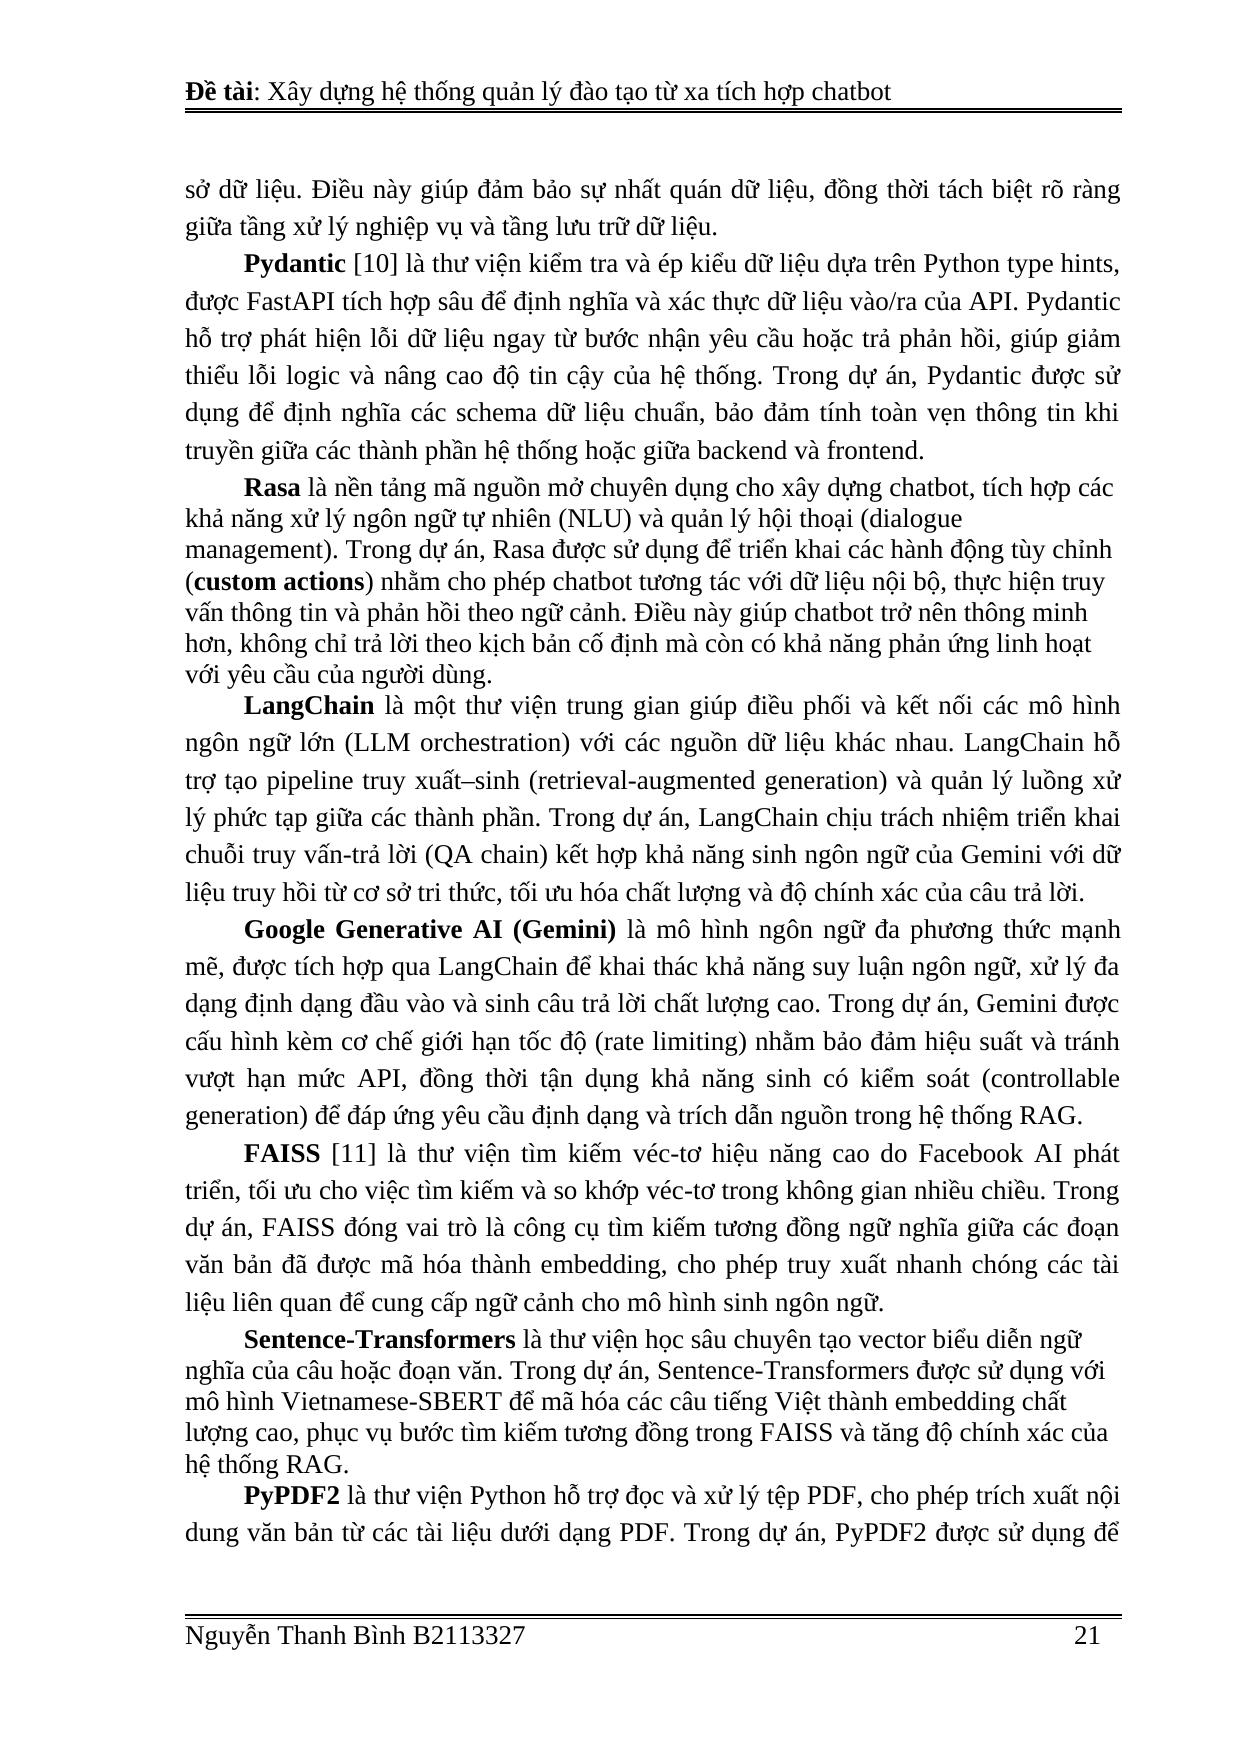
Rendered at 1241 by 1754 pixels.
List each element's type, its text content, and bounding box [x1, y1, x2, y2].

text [185, 1479, 1122, 1547]
text Google Generative AI (Gemini) là mô hình ngôn ngữ đa phương thức mạnh mẽ, được tích hợp qua LangChain để khai thác khả năng suy luận ngôn ngữ, xử lý đa dạng định dạng đầu vào và sinh câu trả lời chất lượng cao. Trong dự án, Gemini được cấu hình kèm cơ chế giới hạn tốc độ (rate limiting) nhằm bảo đảm hiệu suất và tránh vượt hạn mức API, đồng thời tận dụng khả năng sinh có kiểm soát (controllable generation) để đáp ứng yêu cầu định dạng và trích dẫn nguồn trong hệ thống RAG. [185, 913, 1122, 1131]
text Pydantic là thư viện kiểm tra và ép kiểu dữ liệu dựa trên Python type hints, được FastAPI tích hợp sâu để định nghĩa và xác thực dữ liệu vào/ra của API. Pydantic hỗ trợ phát hiện lỗi dữ liệu ngay từ bước nhận yêu cầu hoặc trả phản hồi, giúp giảm thiểu lỗi logic và nâng cao độ tin cậy của hệ thống. Trong dự án, Pydantic được sử dụng để định nghĩa các schema dữ liệu chuẩn, bảo đảm tính toàn vẹn thông tin khi truyền giữa các thành phần hệ thống hoặc giữa backend và frontend. [185, 247, 1122, 465]
text FAISS là thư viện tìm kiếm véc-tơ hiệu năng cao do Facebook AI phát triển, tối ưu cho việc tìm kiếm và so khớp véc-tơ trong không gian nhiều chiều. Trong dự án, FAISS đóng vai trò là công cụ tìm kiếm tương đồng ngữ nghĩa giữa các đoạn văn bản đã được mã hóa thành embedding, cho phép truy xuất nhanh chóng các tài liệu liên quan để cung cấp ngữ cảnh cho mô hình sinh ngôn ngữ. [185, 1137, 1122, 1317]
text LangChain là một thư viện trung gian giúp điều phối và kết nối các mô hình ngôn ngữ lớn (LLM orchestration) với các nguồn dữ liệu khác nhau. LangChain hỗ trợ tạo pipeline truy xuất–sinh (retrieval-augmented generation) và quản lý luồng xử lý phức tạp giữa các thành phần. Trong dự án, LangChain chịu trách nhiệm triển khai chuỗi truy vấn-trả lời (QA chain) kết hợp khả năng sinh ngôn ngữ của Gemini với dữ liệu truy hồi từ cơ sở tri thức, tối ưu hóa chất lượng và độ chính xác của câu trả lời. [185, 689, 1122, 907]
text Sentence-Transformers là thư viện học sâu chuyên tạo vector biểu diễn ngữ nghĩa của câu hoặc đoạn văn. Trong dự án, Sentence-Transformers được sử dụng với mô hình Vietnamese-SBERT để mã hóa các câu tiếng Việt thành embedding chất lượng cao, phục vụ bước tìm kiếm tương đồng trong FAISS và tăng độ chính xác của hệ thống RAG. [185, 1323, 1122, 1479]
text Rasa là nền tảng mã nguồn mở chuyên dụng cho xây dựng chatbot, tích hợp các khả năng xử lý ngôn ngữ tự nhiên (NLU) và quản lý hội thoại (dialogue management). Trong dự án, Rasa được sử dụng để triển khai các hành động tùy chỉnh (custom actions) nhằm cho phép chatbot tương tác với dữ liệu nội bộ, thực hiện truy vấn thông tin và phản hồi theo ngữ cảnh. Điều này giúp chatbot trở nên thông minh hơn, không chỉ trả lời theo kịch bản cố định mà còn có khả năng phản ứng linh hoạt với yêu cầu của người dùng. [185, 471, 1122, 689]
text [185, 173, 1122, 241]
